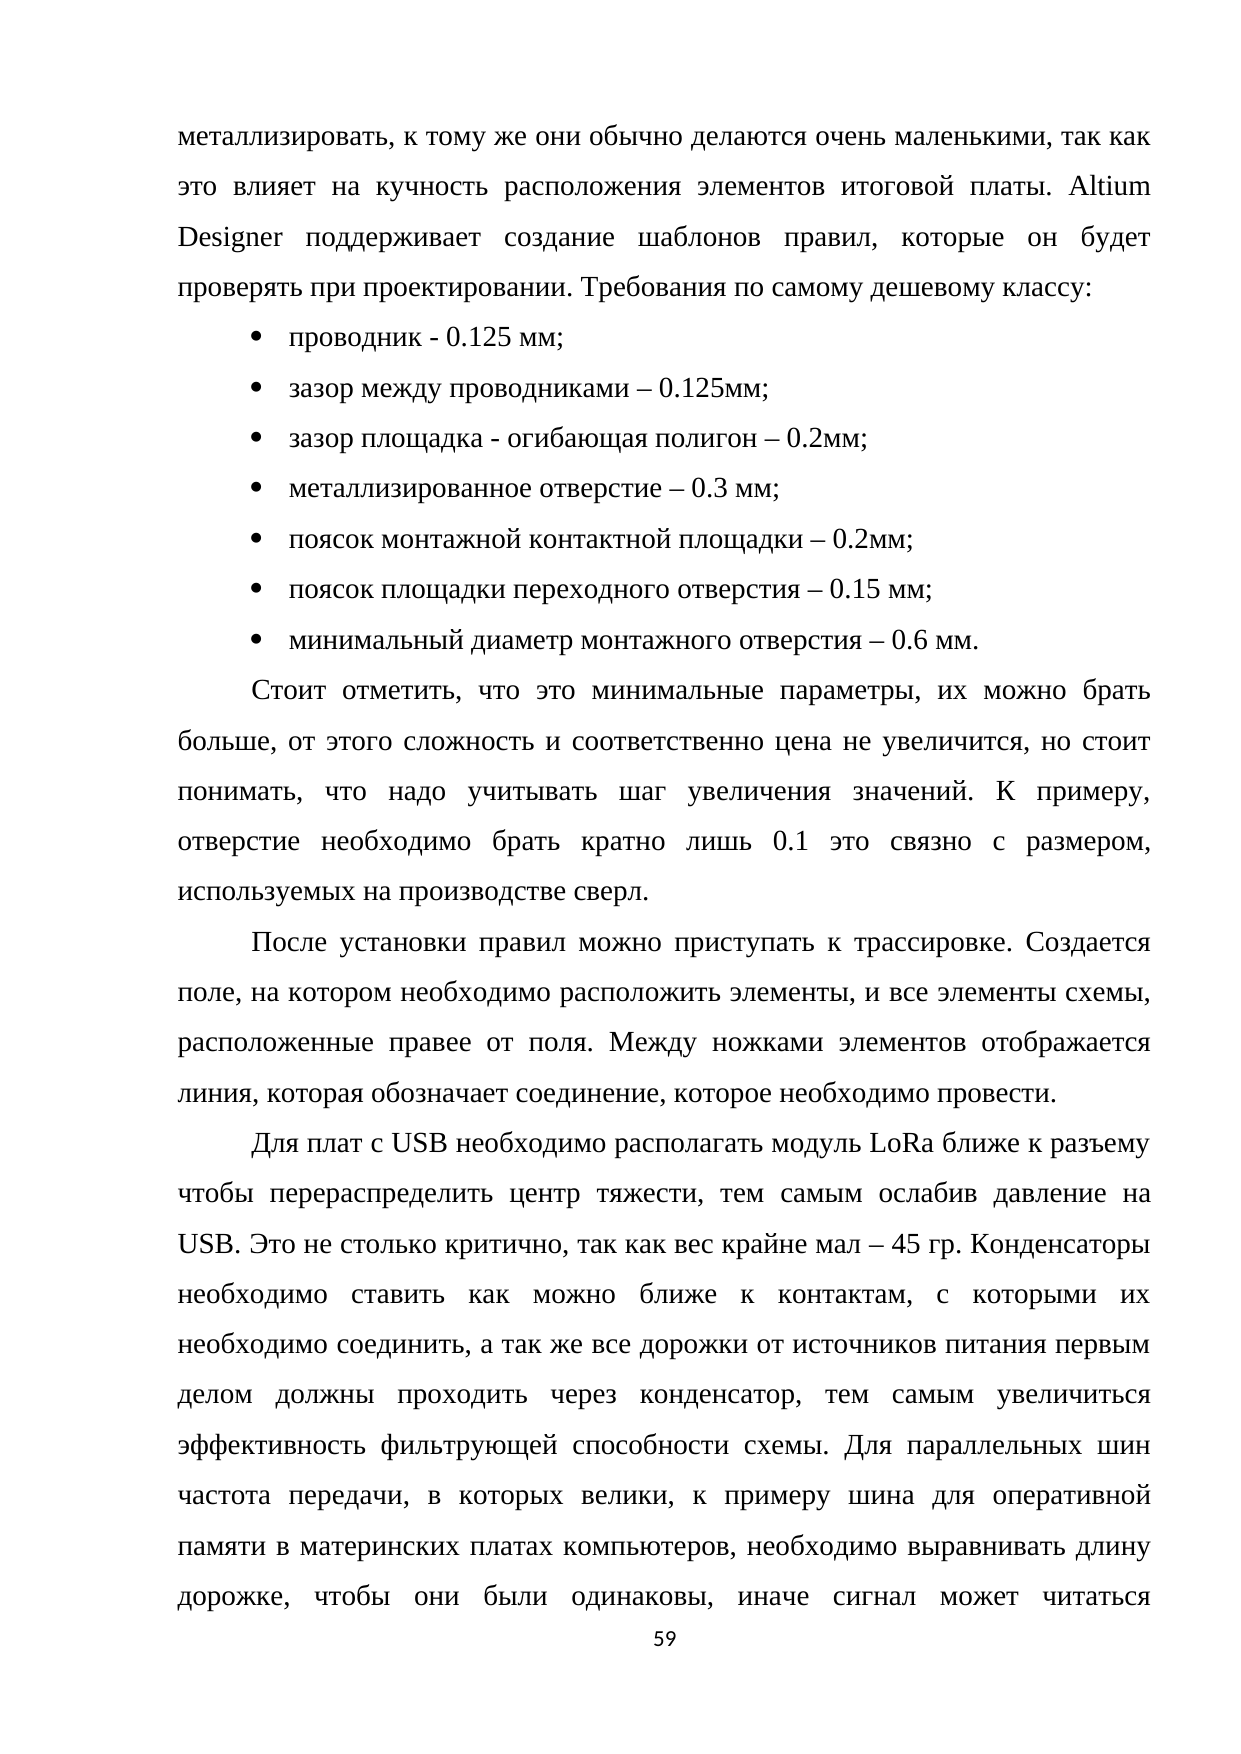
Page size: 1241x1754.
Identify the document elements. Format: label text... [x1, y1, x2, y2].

list поясок монтажной контактной площадки – 0.2мм; [251, 521, 1152, 555]
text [177, 118, 1152, 303]
list поясок площадки переходного отверстия – 0.15 мм; [251, 571, 1152, 605]
list минимальный диаметр монтажного отверстия – 0.6 мм. [251, 622, 1152, 656]
list металлизированное отверстие – 0.3 мм; [251, 471, 1152, 504]
list проводник - 0.125 мм; [251, 319, 1152, 353]
text После установки правил можно приступать к трассировке. Создается поле, на котором необходимо расположить элементы, и все элементы схемы, расположенные правее от поля. Между ножками элементов отображается линия, которая обозначает соединение, которое необходимо провести. [177, 924, 1152, 1108]
text Стоит отметить, что это минимальные параметры, их можно брать больше, от этого сложность и соответственно цена не увеличится, но стоит понимать, что надо учитывать шаг увеличения значений. К примеру, отверстие необходимо брать кратно лишь 0.1 это связно с размером, используемых на производстве сверл. [177, 672, 1152, 907]
list зазор площадка - огибающая полигон – 0.2мм; [251, 420, 1152, 454]
list зазор между проводниками – 0.125мм; [251, 370, 1152, 403]
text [177, 1125, 1152, 1611]
